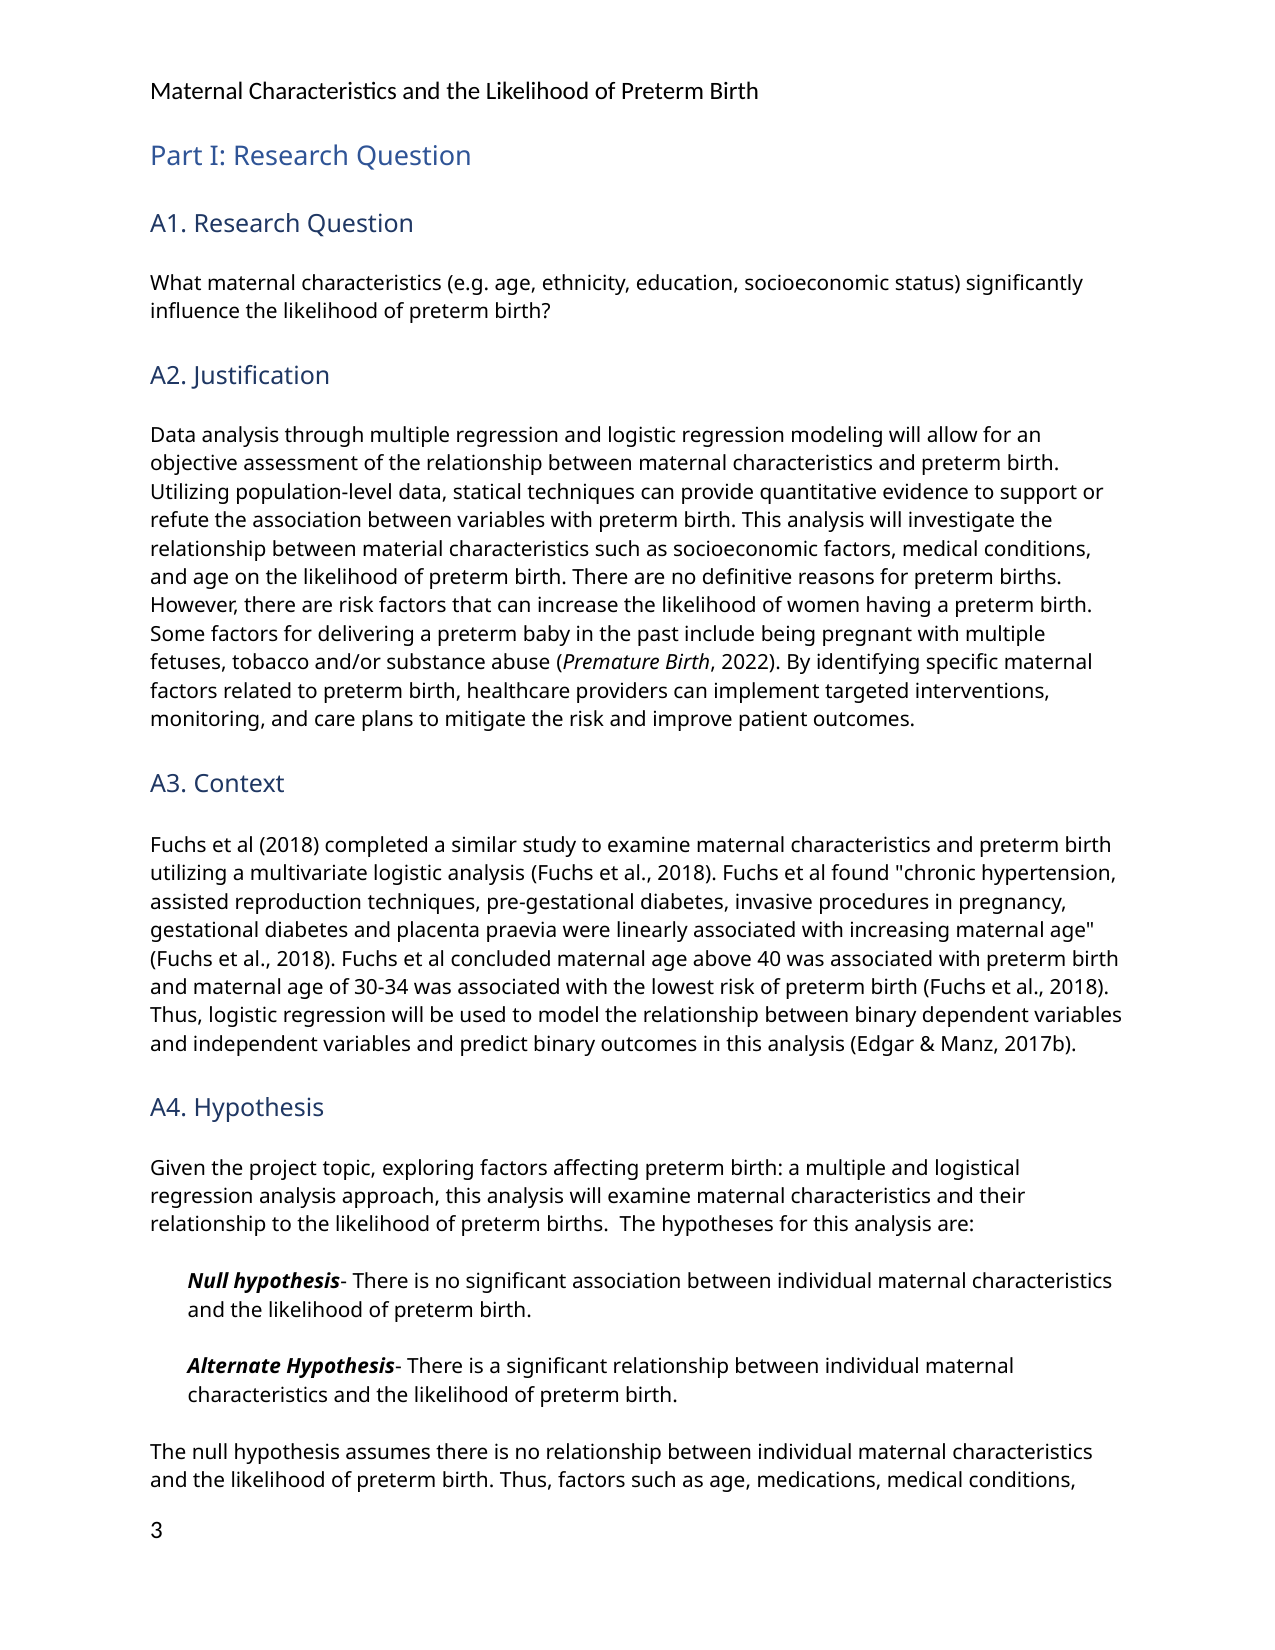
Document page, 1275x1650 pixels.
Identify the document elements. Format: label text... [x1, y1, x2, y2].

text Given the project topic, exploring factors affecting preterm birth: a multiple and logistical regression analysis approach, this analysis will examine maternal characteristics and their relationship to the likelihood of preterm births. The hypotheses for this analysis are: [150, 1153, 1125, 1238]
text What maternal characteristics (e.g. age, ethnicity, education, socioeconomic status) significantly influence the likelihood of preterm birth? [150, 268, 1125, 325]
text Fuchs et al (2018) completed a similar study to examine maternal characteristics and preterm birth utilizing a multivariate logistic analysis (Fuchs et al., 2018). Fuchs et al found "chronic hypertension, assisted reproduction techniques, pre-gestational diabetes, invasive procedures in pregnancy, gestational diabetes and placenta praevia were linearly associated with increasing maternal age" (Fuchs et al., 2018). Fuchs et al concluded maternal age above 40 was associated with preterm birth and maternal age of 30-34 was associated with the lowest risk of preterm birth (Fuchs et al., 2018). Thus, logistic regression will be used to model the relationship between binary dependent variables and independent variables and predict binary outcomes in this analysis (Edgar & Manz, 2017b). [150, 830, 1125, 1057]
subtitle A3. Context [150, 765, 1125, 799]
text Alternate Hypothesis- There is a significant relationship between individual maternal characteristics and the likelihood of preterm birth. [187, 1352, 1125, 1408]
subtitle Part I: Research Question [150, 136, 1125, 173]
subtitle A2. Justification [150, 357, 1125, 392]
text Null hypothesis- There is no significant association between individual maternal characteristics and the likelihood of preterm birth. [187, 1266, 1125, 1323]
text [150, 1437, 1125, 1494]
text Data analysis through multiple regression and logistic regression modeling will allow for an objective assessment of the relationship between maternal characteristics and preterm birth. Utilizing population-level data, statical techniques can provide quantitative evidence to support or refute the association between variables with preterm birth. This analysis will investigate the relationship between material characteristics such as socioeconomic factors, medical conditions, and age on the likelihood of preterm birth. There are no definitive reasons for preterm births. However, there are risk factors that can increase the likelihood of women having a preterm birth. Some factors for delivering a preterm baby in the past include being pregnant with multiple fetuses, tobacco and/or substance abuse (Premature Birth, 2022). By identifying specific maternal factors related to preterm birth, healthcare providers can implement targeted interventions, monitoring, and care plans to mitigate the risk and improve patient outcomes. [150, 420, 1125, 733]
subtitle A4. Hypothesis [150, 1090, 1125, 1124]
subtitle A1. Research Question [150, 206, 1125, 239]
